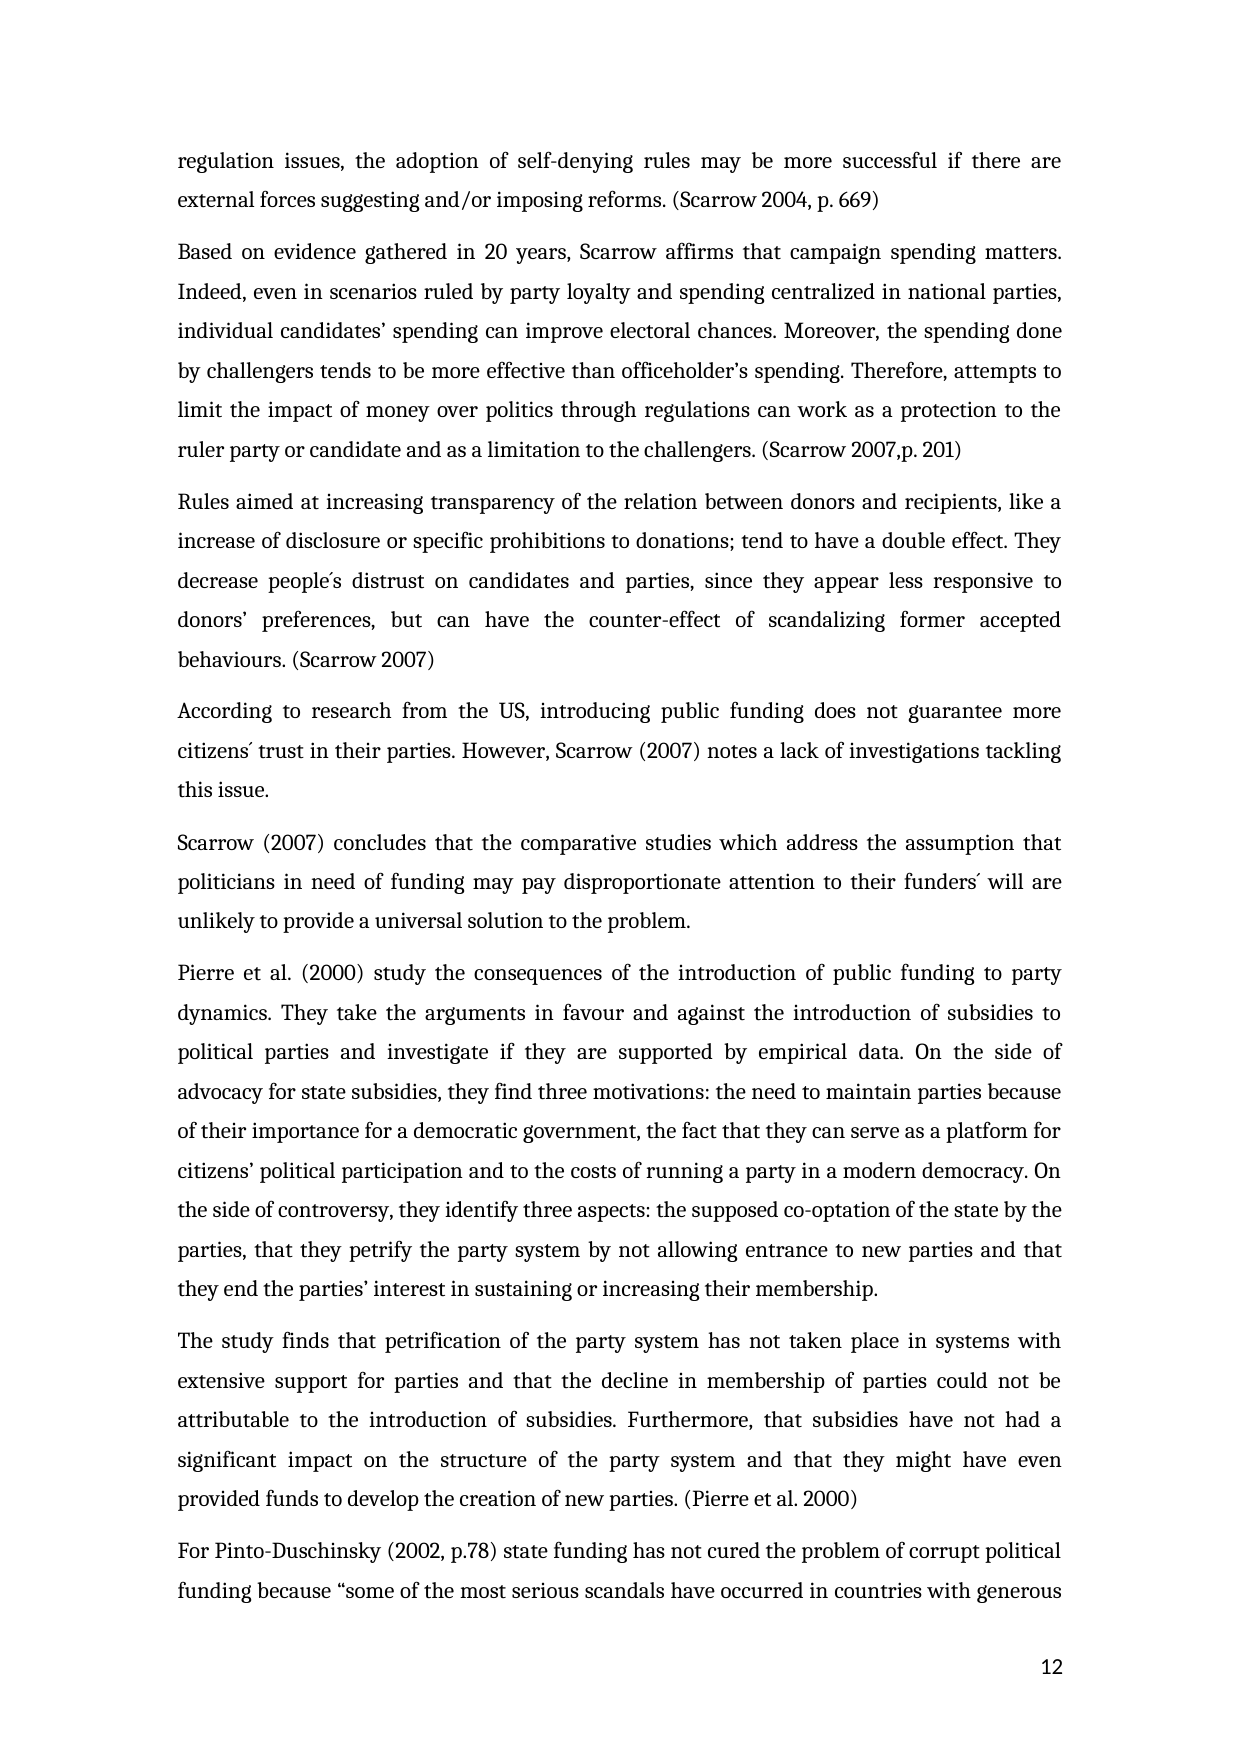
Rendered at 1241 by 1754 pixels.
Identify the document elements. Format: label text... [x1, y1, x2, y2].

text According to research from the US, introducing public funding does not guarantee more citizens´ trust in their parties. However, Scarrow (2007) notes a lack of investigations tackling this issue. [177, 698, 1063, 804]
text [177, 1538, 1063, 1604]
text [177, 148, 1063, 213]
text The study finds that petrification of the party system has not taken place in systems with extensive support for parties and that the decline in membership of parties could not be attributable to the introduction of subsidies. Furthermore, that subsidies have not had a significant impact on the structure of the party system and that they might have even provided funds to develop the creation of new parties. (Pierre et al. 2000) [177, 1328, 1063, 1512]
text Scarrow (2007) concludes that the comparative studies which address the assumption that politicians in need of funding may pay disproportionate attention to their funders´ will are unlikely to provide a universal solution to the problem. [177, 829, 1063, 934]
text Rules aimed at increasing transparency of the relation between donors and recipients, like a increase of disclosure or specific prohibitions to donations; tend to have a double effect. They decrease people´s distrust on candidates and parties, since they appear less responsive to donors’ preferences, but can have the counter-effect of scandalizing former accepted behaviours. (Scarrow 2007) [177, 488, 1063, 673]
text Pierre et al. (2000) study the consequences of the introduction of public funding to party dynamics. They take the arguments in favour and against the introduction of subsidies to political parties and investigate if they are supported by empirical data. On the side of advocacy for state subsidies, they find three motivations: the need to maintain parties because of their importance for a democratic government, the fact that they can serve as a platform for citizens’ political participation and to the costs of running a party in a modern democracy. On the side of controversy, they identify three aspects: the supposed co-optation of the state by the parties, that they petrify the party system by not allowing entrance to new parties and that they end the parties’ interest in sustaining or increasing their membership. [177, 960, 1063, 1302]
text Based on evidence gathered in 20 years, Scarrow affirms that campaign spending matters. Indeed, even in scenarios ruled by party loyalty and spending centralized in national parties, individual candidates’ spending can improve electoral chances. Moreover, the spending done by challengers tends to be more effective than officeholder’s spending. Therefore, attempts to limit the impact of money over politics through regulations can work as a protection to the ruler party or candidate and as a limitation to the challengers. (Scarrow 2007,p. 201) [177, 239, 1063, 463]
